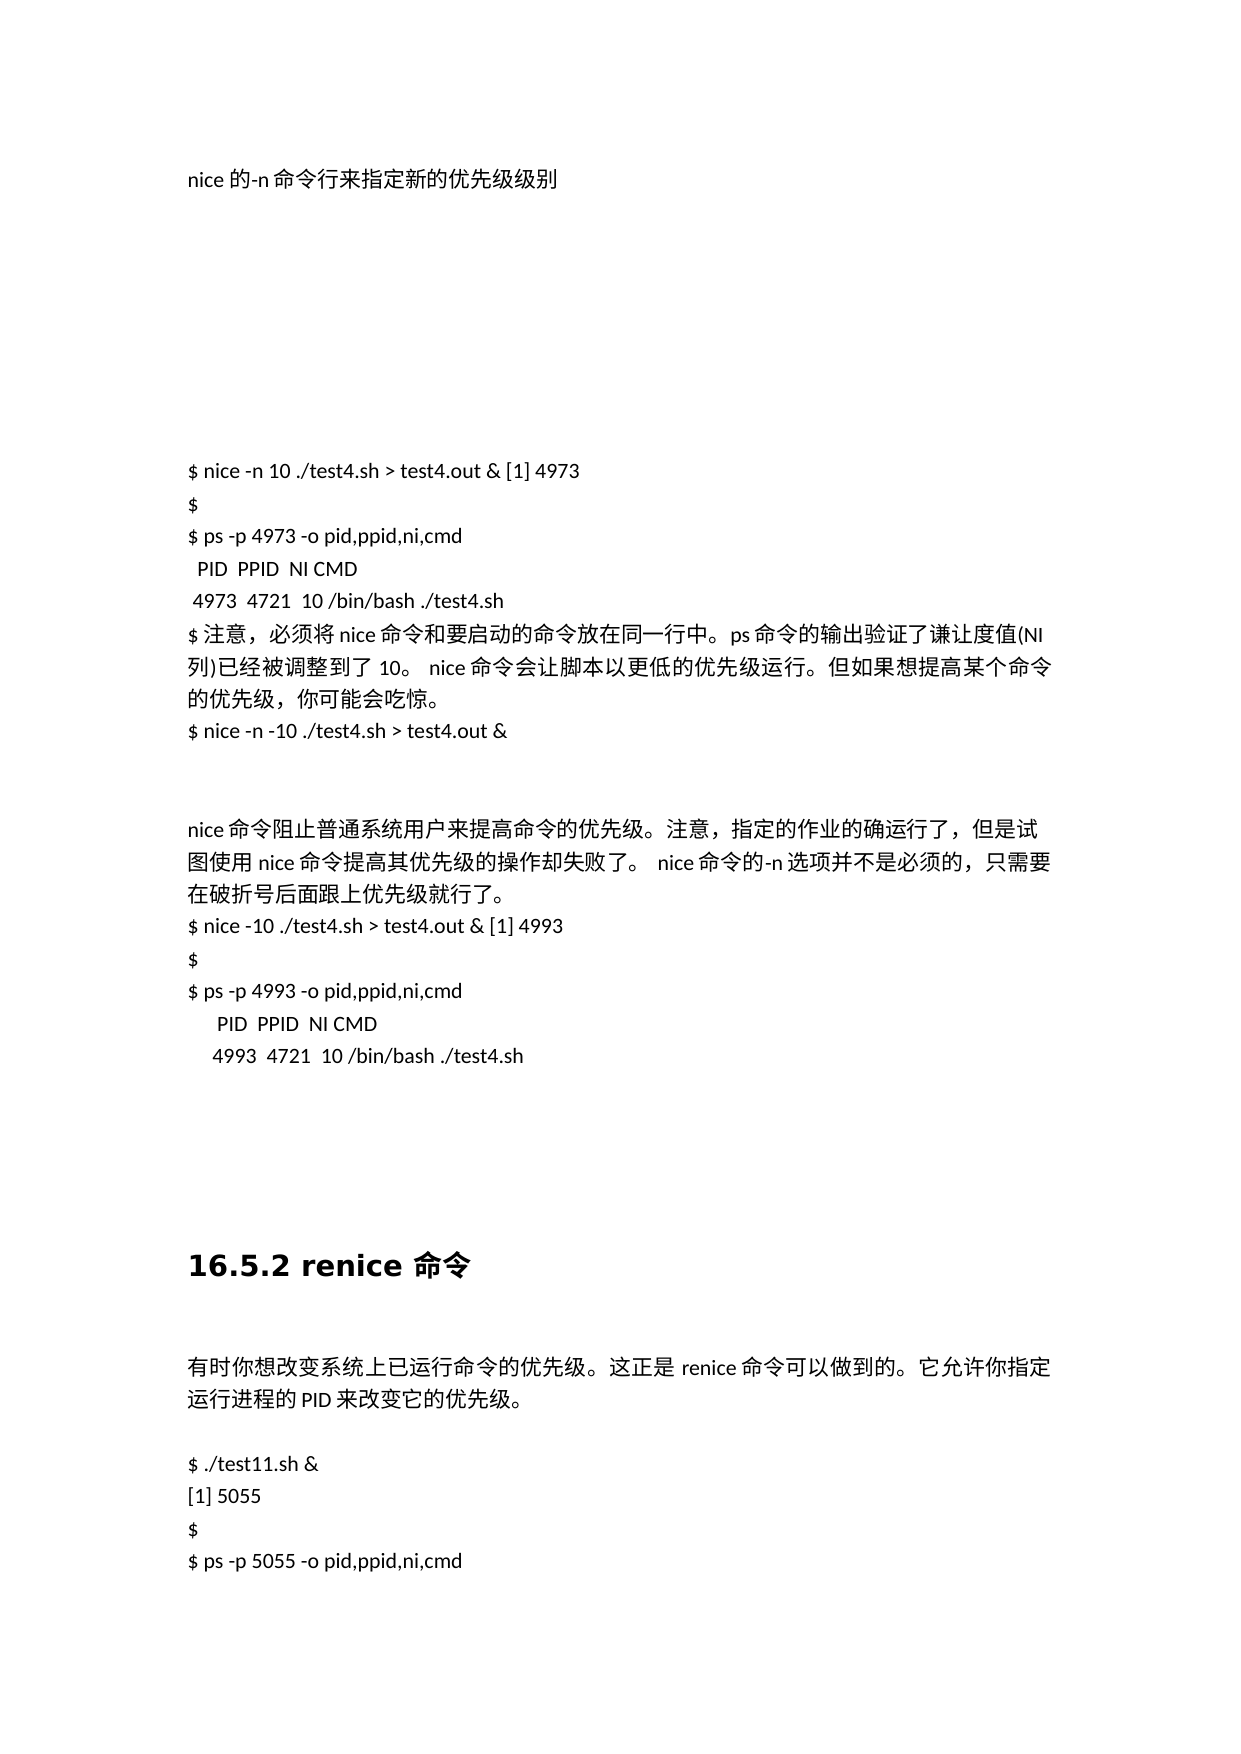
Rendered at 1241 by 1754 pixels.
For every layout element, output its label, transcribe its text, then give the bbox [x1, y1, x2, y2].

text 4993 4721 10 /bin/bash ./test4.sh [187, 1039, 1053, 1072]
subtitle 16.5.2 renice 命令 [187, 1231, 1053, 1296]
text $ ./test11.sh & [1] 5055 $ $ ps -p 5055 -o pid,ppid,ni,cmd [187, 1447, 1053, 1577]
text PID PPID NI CMD [187, 1007, 1053, 1039]
text PID PPID NI CMD [187, 552, 1053, 584]
text 图使用nice命令提高其优先级的操作却失败了。 nice命令的-n选项并不是必须的，只需要在破折号后面跟上优先级就行了。 [187, 844, 1053, 909]
text 4973 4721 10 /bin/bash ./test4.sh [187, 584, 1053, 617]
text 列)已经被调整到了10。 nice命令会让脚本以更低的优先级运行。但如果想提高某个命令的优先级，你可能会吃惊。 [187, 649, 1053, 714]
text $ nice -n -10 ./test4.sh > test4.out & [187, 714, 1053, 747]
text $ 注意，必须将nice命令和要启动的命令放在同一行中。ps命令的输出验证了谦让度值(NI [187, 617, 1053, 649]
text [187, 162, 1053, 194]
text $ nice -n 10 ./test4.sh > test4.out & [1] 4973 $ $ ps -p 4973 -o pid,ppid,ni,cmd [187, 454, 1053, 552]
text $ nice -10 ./test4.sh > test4.out & [1] 4993 $ $ ps -p 4993 -o pid,ppid,ni,cmd [187, 909, 1053, 1007]
text nice命令阻止普通系统用户来提高命令的优先级。注意，指定的作业的确运行了，但是试 [187, 812, 1053, 844]
text 有时你想改变系统上已运行命令的优先级。这正是renice命令可以做到的。它允许你指定 运行进程的PID来改变它的优先级。 [187, 1349, 1053, 1414]
